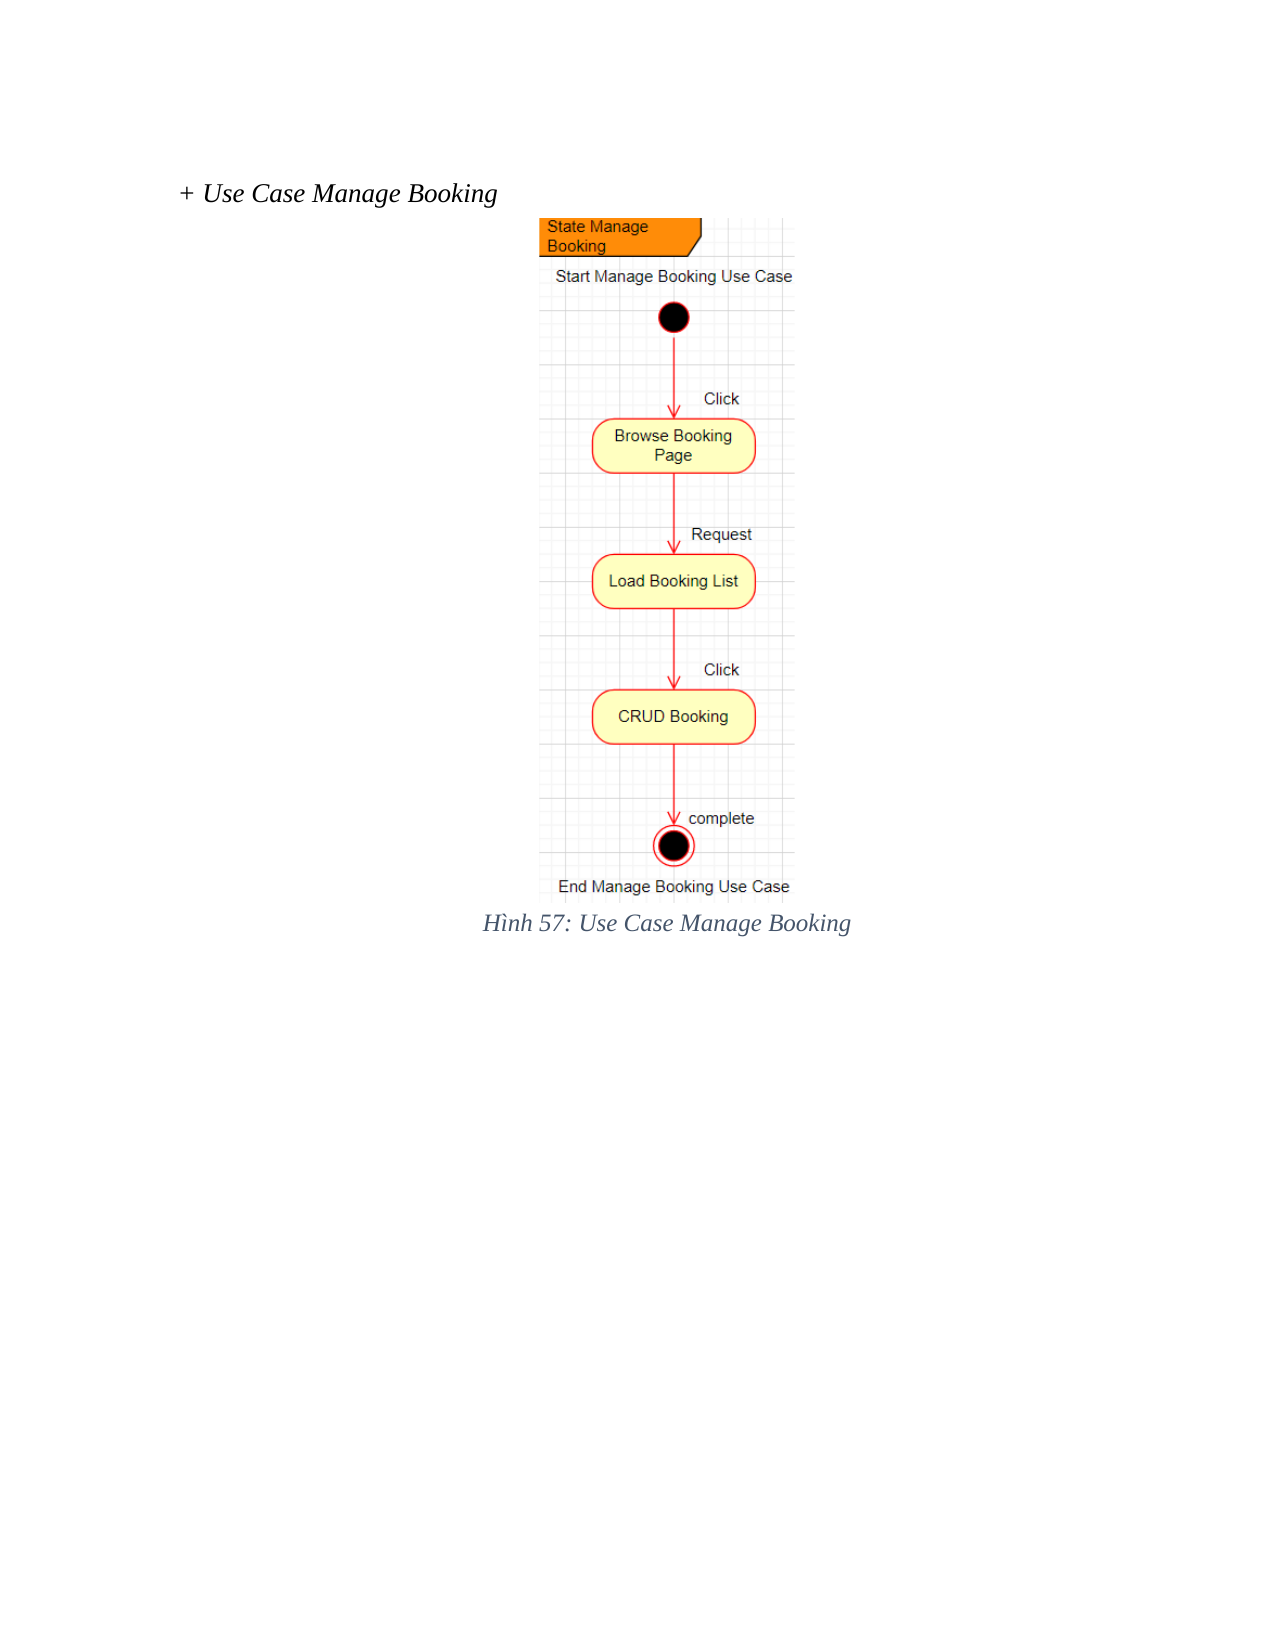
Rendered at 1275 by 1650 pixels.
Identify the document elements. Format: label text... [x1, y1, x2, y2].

picture [539, 218, 795, 903]
subtitle + Use Case Manage Booking [177, 177, 1157, 208]
